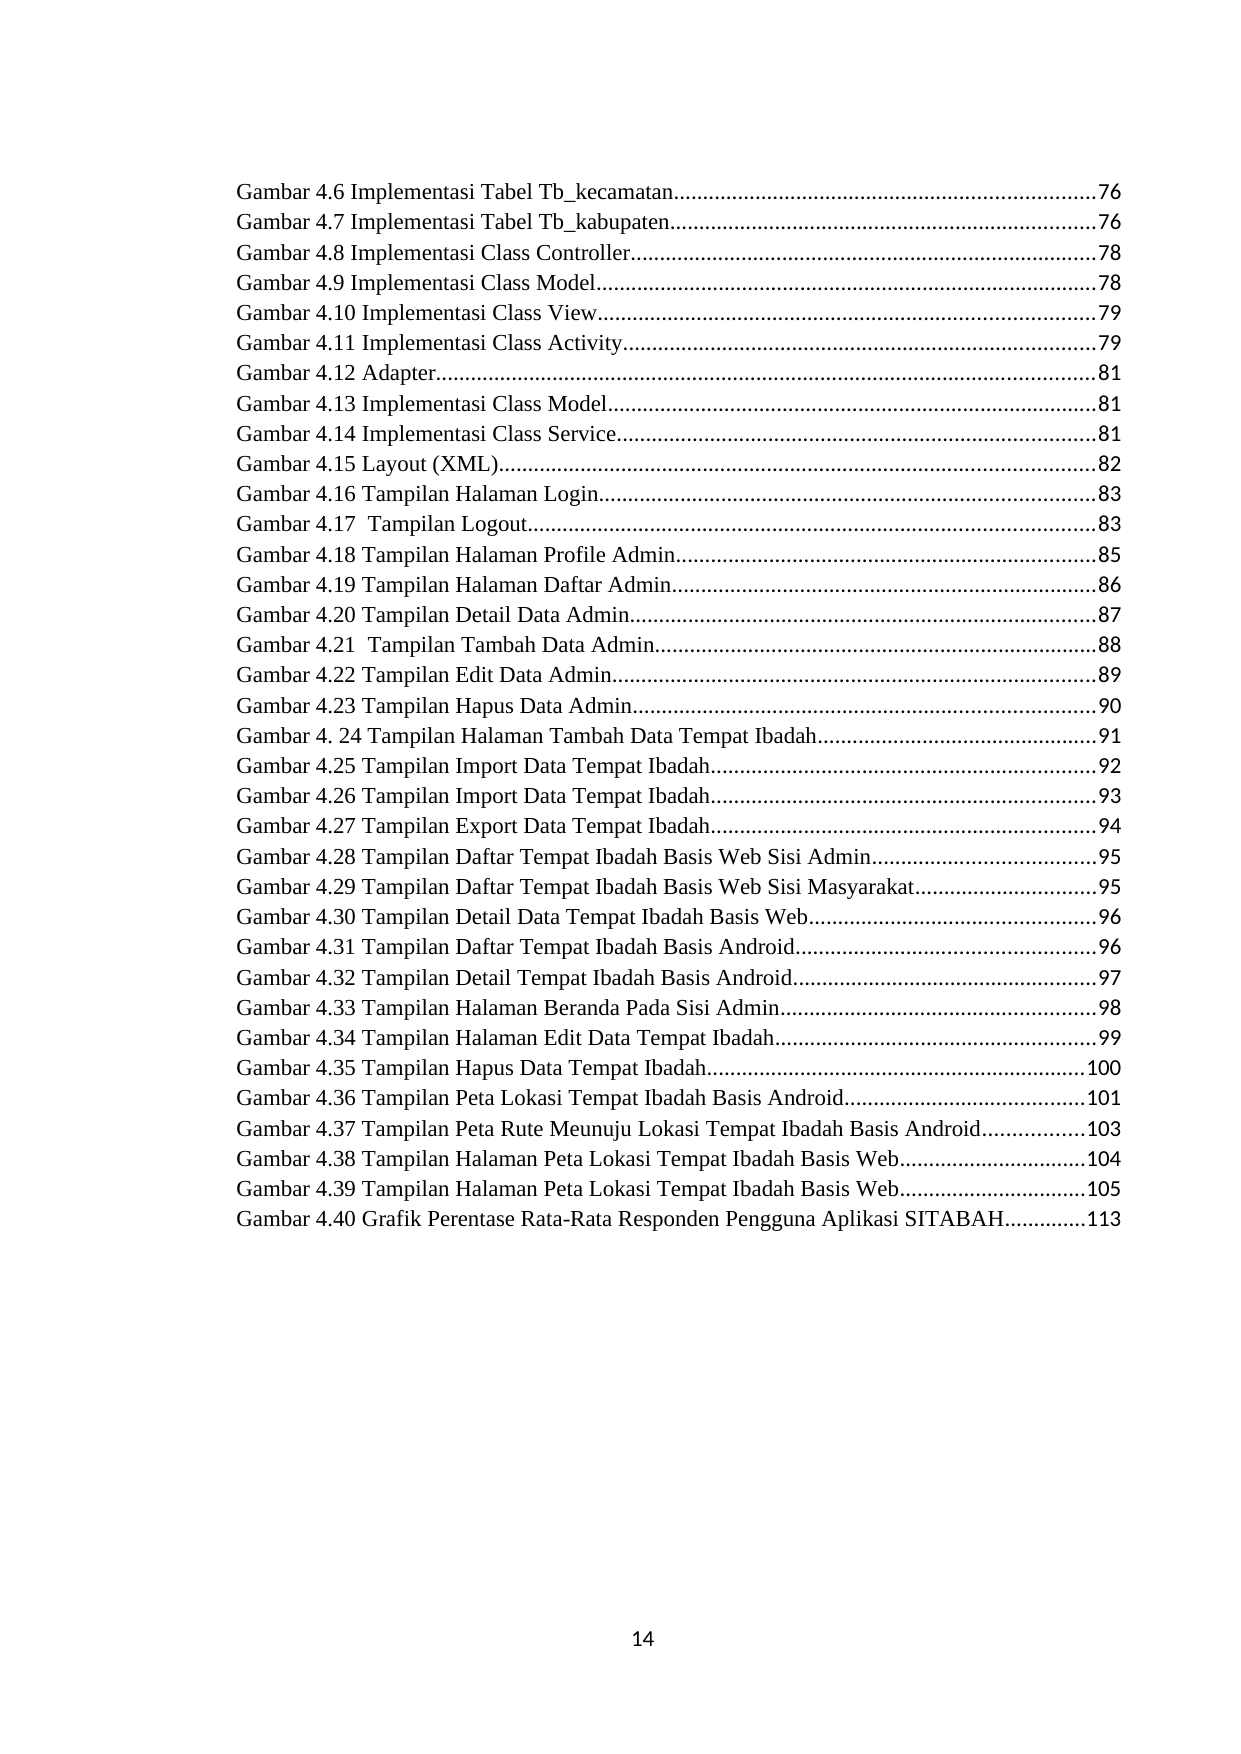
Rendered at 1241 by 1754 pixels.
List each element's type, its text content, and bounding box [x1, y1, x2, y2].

text Gambar 4.8 Implementasi Class Controller 78 [236, 238, 1048, 266]
text Gambar 4.40 Grafik Perentase Rata-Rata Responden Pengguna Aplikasi SITABAH 113 [236, 1204, 1048, 1232]
text Gambar 4.14 Implementasi Class Service 81 [236, 419, 1048, 447]
text Gambar 4.37 Tampilan Peta Rute Meunuju Lokasi Tempat Ibadah Basis Android 103 [236, 1114, 1048, 1142]
text Gambar 4.20 Tampilan Detail Data Admin 87 [236, 600, 1048, 628]
text Gambar 4. 24 Tampilan Halaman Tambah Data Tempat Ibadah 91 [236, 721, 1048, 749]
text Gambar 4.6 Implementasi Tabel Tb_kecamatan 76 [236, 177, 1048, 205]
text Gambar 4.15 Layout (XML) 82 [236, 449, 1048, 477]
text Gambar 4.39 Tampilan Halaman Peta Lokasi Tempat Ibadah Basis Web 105 [236, 1174, 1048, 1202]
text Gambar 4.31 Tampilan Daftar Tempat Ibadah Basis Android 96 [236, 932, 1048, 960]
text Gambar 4.10 Implementasi Class View 79 [236, 298, 1048, 326]
text Gambar 4.17 Tampilan Logout 83 [236, 509, 1048, 537]
text Gambar 4.38 Tampilan Halaman Peta Lokasi Tempat Ibadah Basis Web 104 [236, 1144, 1048, 1172]
text Gambar 4.11 Implementasi Class Activity 79 [236, 328, 1048, 356]
text Gambar 4.18 Tampilan Halaman Profile Admin 85 [236, 540, 1048, 568]
text Gambar 4.32 Tampilan Detail Tempat Ibadah Basis Android 97 [236, 963, 1048, 991]
text Gambar 4.34 Tampilan Halaman Edit Data Tempat Ibadah 99 [236, 1023, 1048, 1051]
text Gambar 4.12 Adapter 81 [236, 358, 1048, 386]
text Gambar 4.30 Tampilan Detail Data Tempat Ibadah Basis Web 96 [236, 902, 1048, 930]
text Gambar 4.33 Tampilan Halaman Beranda Pada Sisi Admin 98 [236, 993, 1048, 1021]
text Gambar 4.26 Tampilan Import Data Tempat Ibadah 93 [236, 781, 1048, 809]
text Gambar 4.16 Tampilan Halaman Login 83 [236, 479, 1048, 507]
text Gambar 4.23 Tampilan Hapus Data Admin 90 [236, 691, 1048, 719]
text Gambar 4.19 Tampilan Halaman Daftar Admin 86 [236, 570, 1048, 598]
text Gambar 4.7 Implementasi Tabel Tb_kabupaten 76 [236, 207, 1048, 235]
text Gambar 4.36 Tampilan Peta Lokasi Tempat Ibadah Basis Android 101 [236, 1083, 1048, 1111]
text Gambar 4.25 Tampilan Import Data Tempat Ibadah 92 [236, 751, 1048, 779]
text Gambar 4.27 Tampilan Export Data Tempat Ibadah 94 [236, 812, 1048, 839]
text Gambar 4.22 Tampilan Edit Data Admin 89 [236, 661, 1048, 688]
text Gambar 4.29 Tampilan Daftar Tempat Ibadah Basis Web Sisi Masyarakat 95 [236, 872, 1048, 900]
text Gambar 4.35 Tampilan Hapus Data Tempat Ibadah 100 [236, 1053, 1048, 1081]
text Gambar 4.28 Tampilan Daftar Tempat Ibadah Basis Web Sisi Admin 95 [236, 842, 1048, 870]
text Gambar 4.21 Tampilan Tambah Data Admin 88 [236, 630, 1048, 658]
text Gambar 4.9 Implementasi Class Model 78 [236, 268, 1048, 296]
text Gambar 4.13 Implementasi Class Model 81 [236, 389, 1048, 417]
